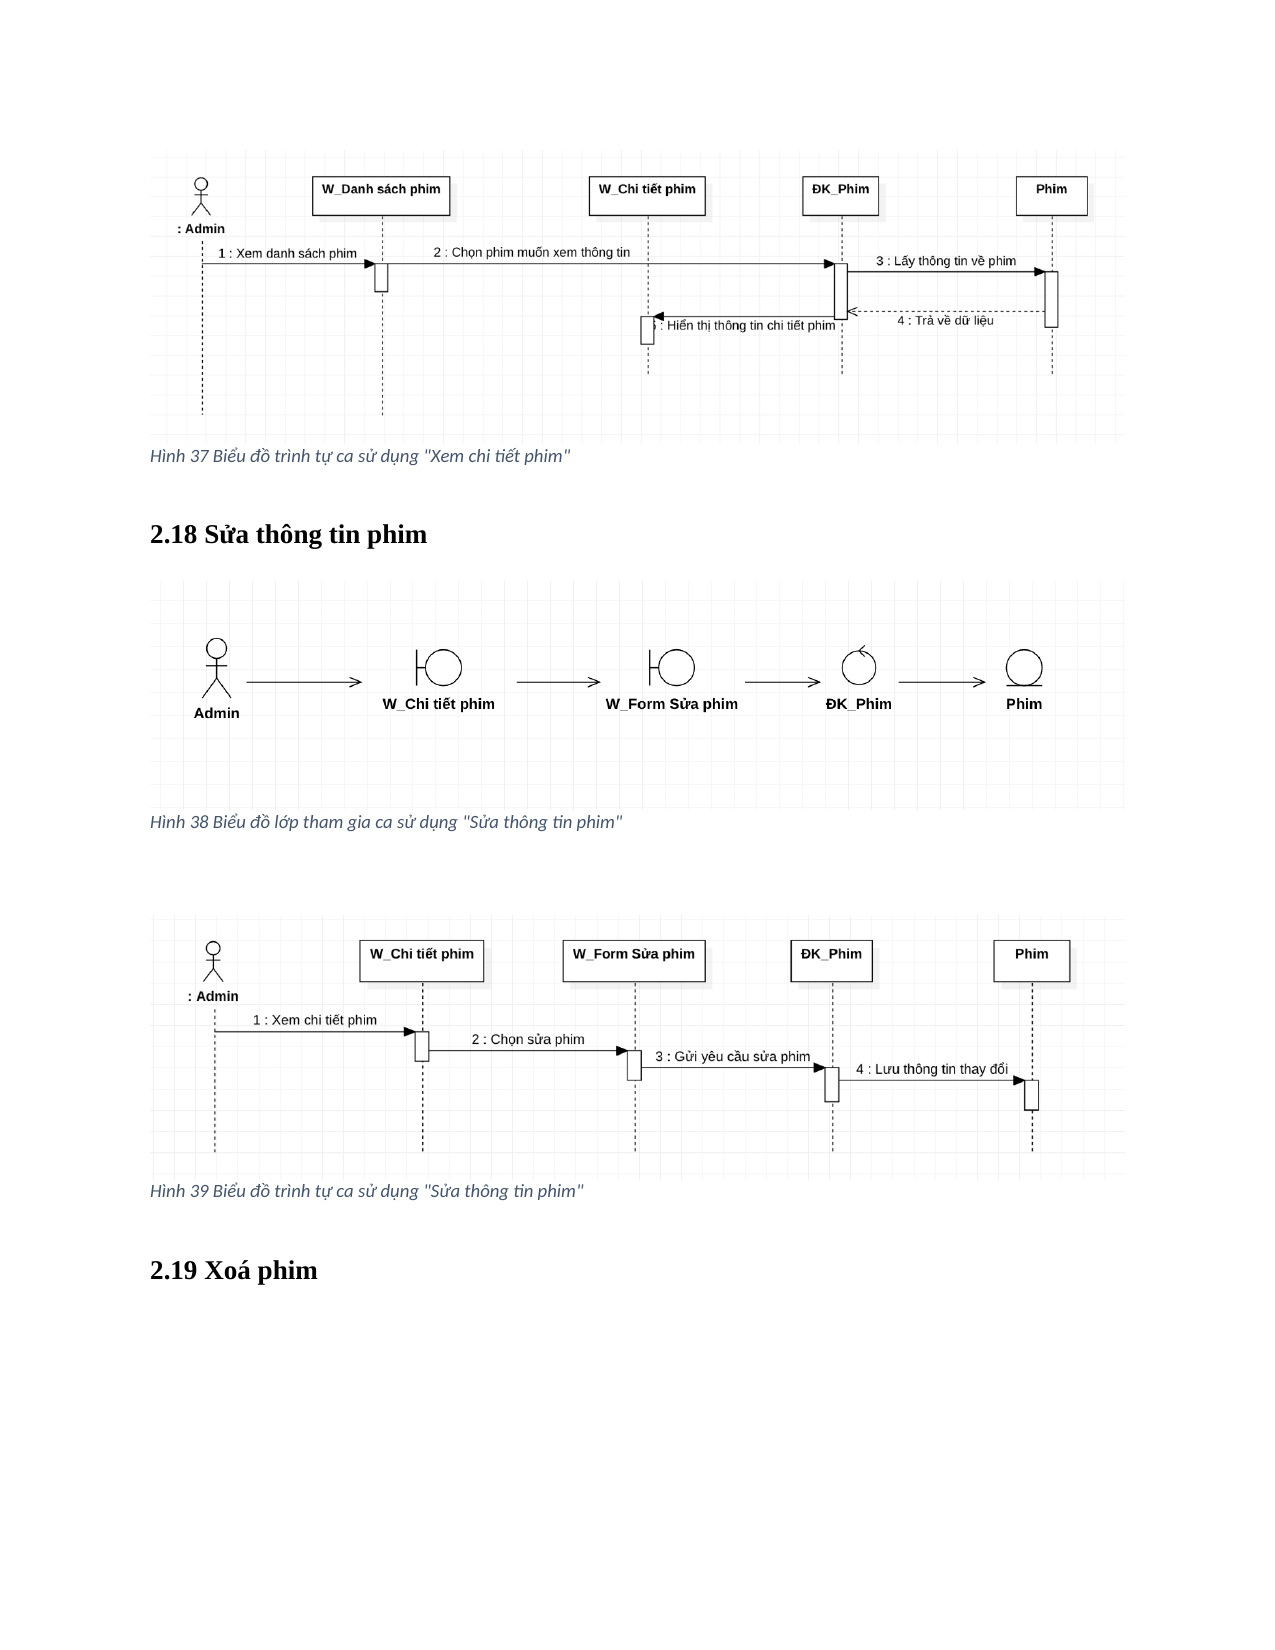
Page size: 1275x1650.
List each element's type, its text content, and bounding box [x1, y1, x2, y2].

picture [150, 915, 1125, 1180]
text Hình 37 Biểu đồ trình tự ca sử dụng "Xem chi tiết phim" [150, 444, 1125, 467]
picture [150, 581, 1125, 810]
text Hình 39 Biểu đồ trình tự ca sử dụng "Sửa thông tin phim" [150, 1180, 1125, 1202]
picture [150, 150, 1125, 444]
text 2.19 Xoá phim [150, 1254, 1125, 1285]
text Hình 38 Biểu đồ lớp tham gia ca sử dụng "Sửa thông tin phim" [150, 810, 1125, 833]
text 2.18 Sửa thông tin phim [150, 519, 1125, 550]
